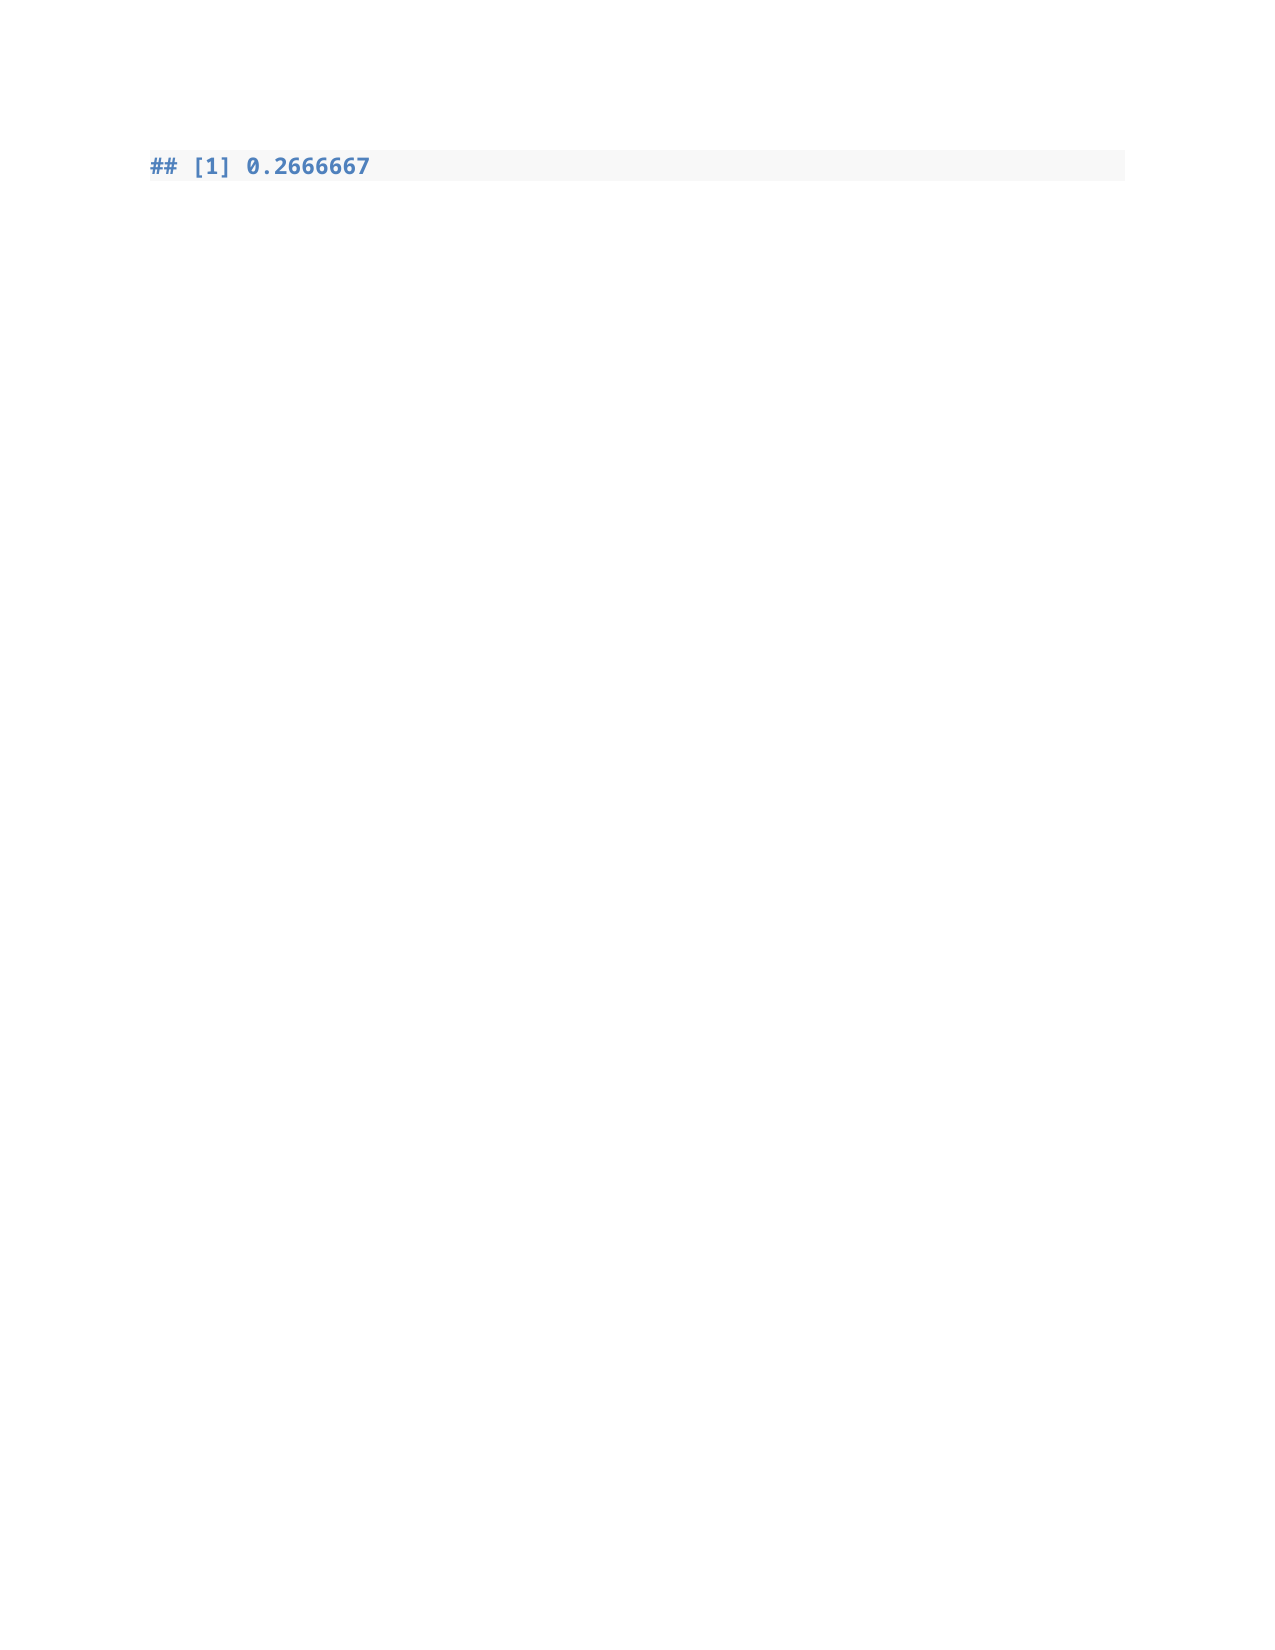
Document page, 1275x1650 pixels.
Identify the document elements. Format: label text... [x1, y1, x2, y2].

text ## [1] 0.2666667 [150, 150, 1125, 181]
